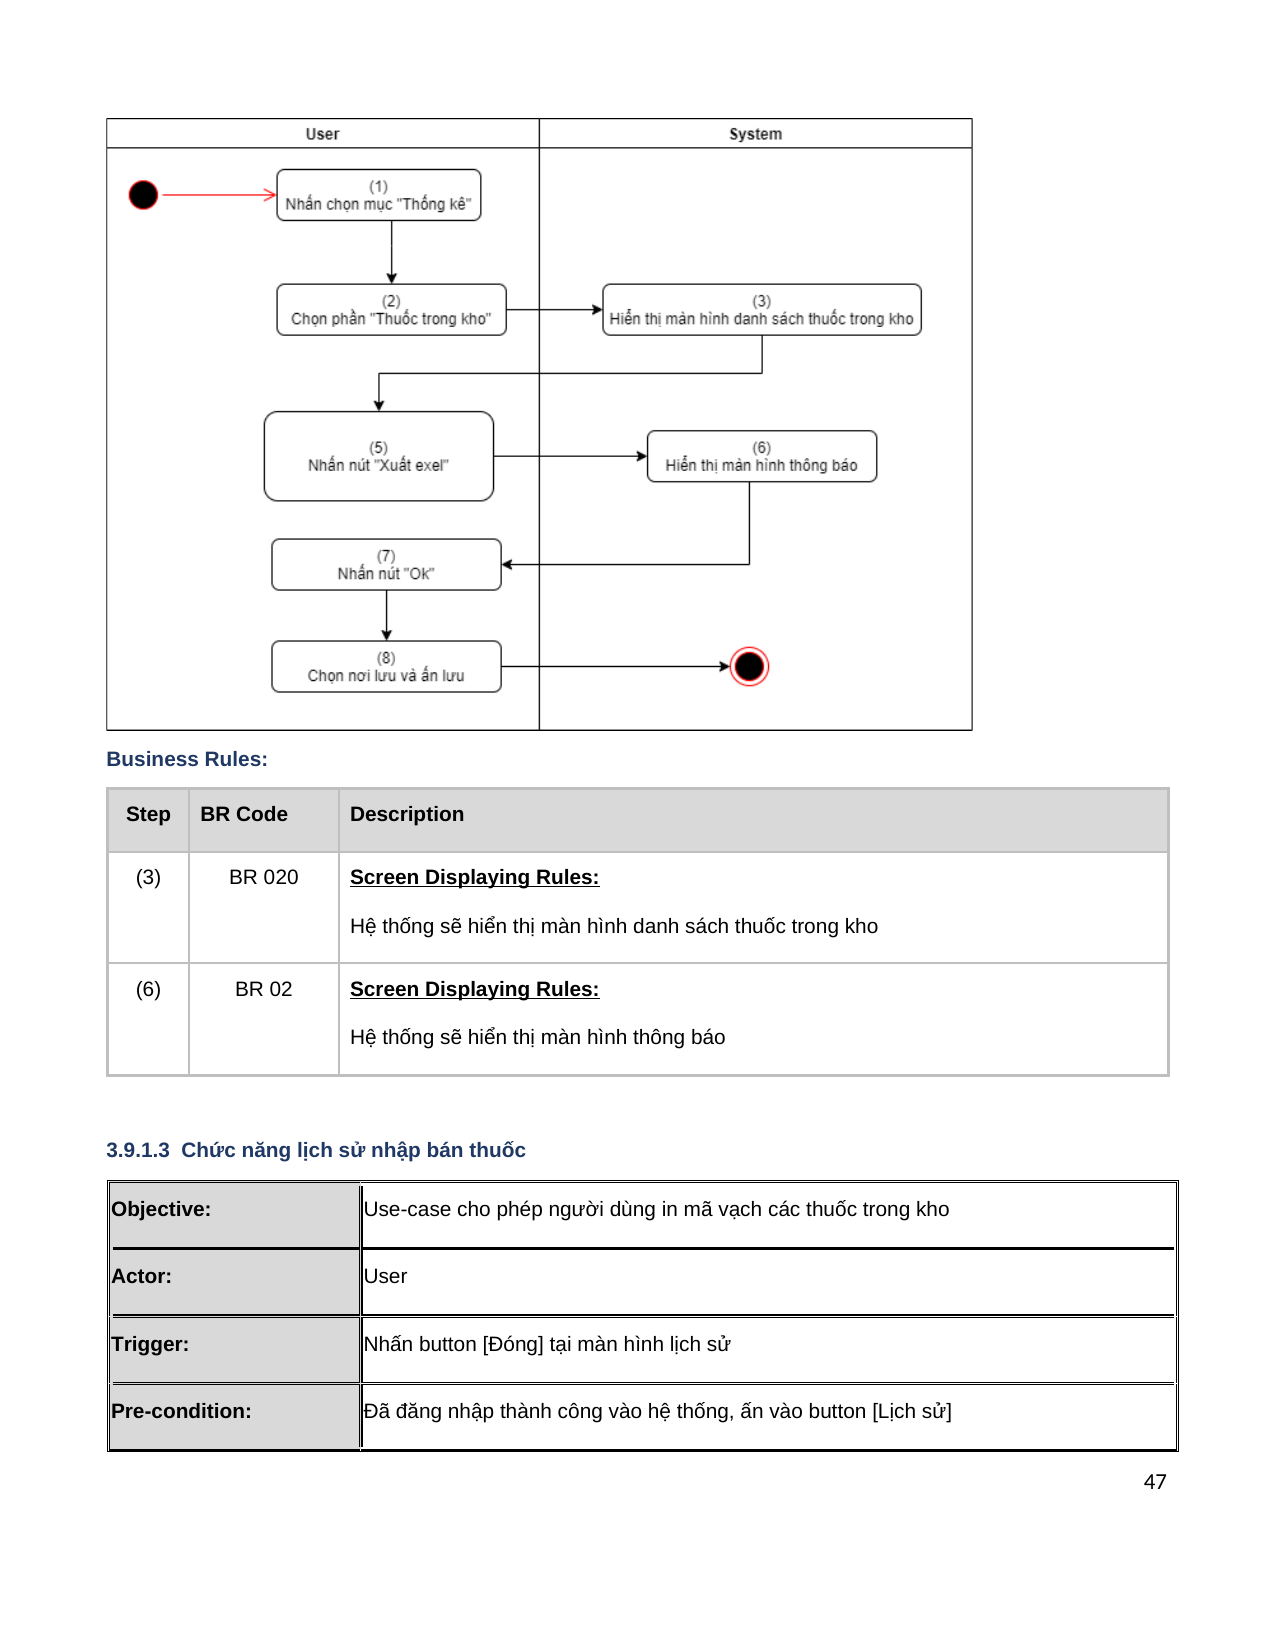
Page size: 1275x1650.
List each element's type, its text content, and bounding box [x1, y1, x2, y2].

table_cell Nhấn button [Đóng] tại màn hình lịch sử [363, 1314, 1176, 1382]
table_header Description [340, 790, 1167, 851]
table_cell User [363, 1247, 1176, 1314]
table_cell BR 02 [190, 964, 338, 1073]
table_header Use-case cho phép người dùng in mã vạch các thuốc trong kho [361, 1183, 1176, 1247]
table_cell Đã đăng nhập thành công vào hệ thống, ấn vào button [Lịch sử] [361, 1382, 1177, 1449]
table_cell (6) [109, 964, 188, 1073]
table_cell Pre-condition: [109, 1382, 361, 1449]
text Business Rules: [106, 747, 1167, 771]
picture [106, 118, 973, 731]
table_cell Screen Displaying Rules: Hệ thống sẽ hiển thị màn hình danh sách thuốc trong kho [340, 853, 1167, 962]
table_cell Screen Displaying Rules: Hệ thống sẽ hiển thị màn hình thông báo [340, 964, 1167, 1073]
table_header BR Code [190, 790, 338, 851]
table_cell (3) [109, 853, 188, 962]
table_cell Actor: [110, 1247, 359, 1314]
table_header Step [109, 790, 188, 851]
table_header Objective: [109, 1181, 361, 1247]
subtitle Chức năng lịch sử nhập bán thuốc [106, 1138, 1167, 1162]
table_cell Trigger: [110, 1314, 359, 1382]
